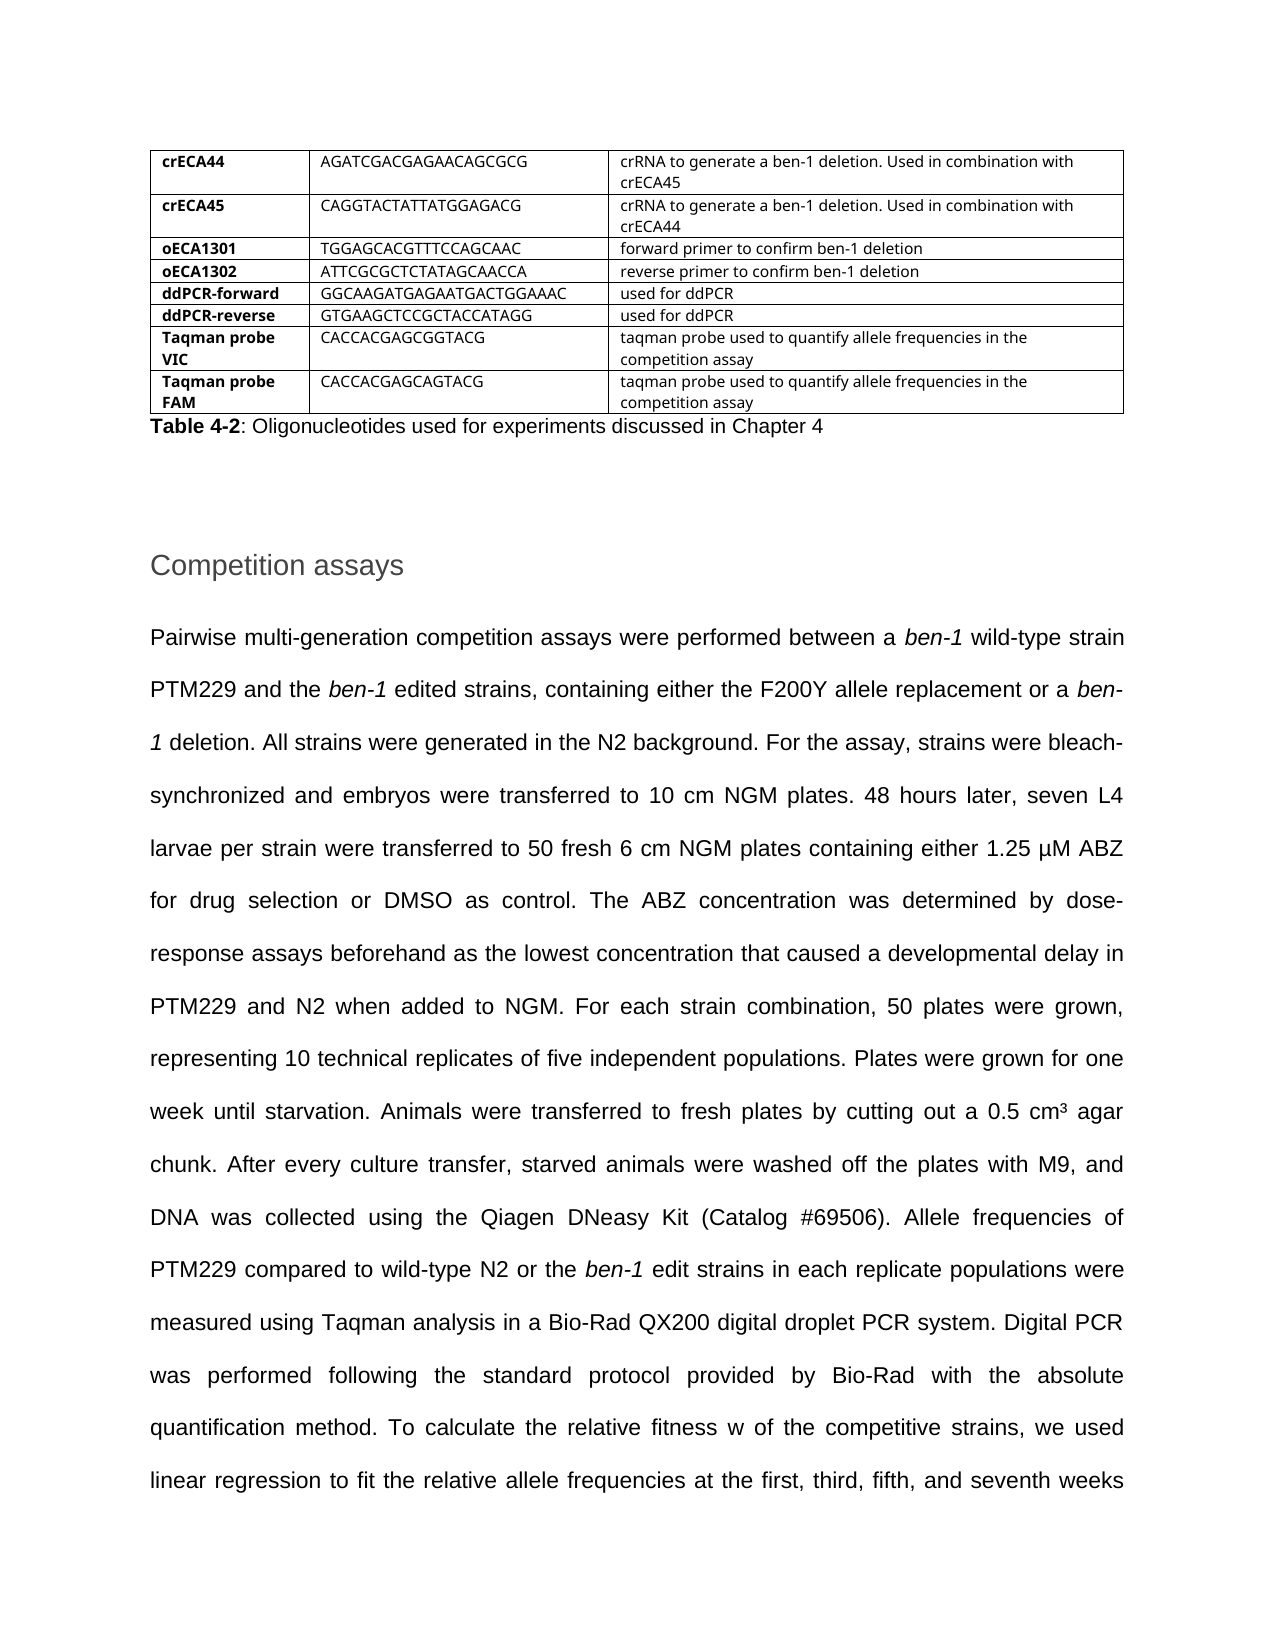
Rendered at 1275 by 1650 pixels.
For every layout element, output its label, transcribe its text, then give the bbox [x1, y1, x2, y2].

table_cell CACCACGAGCGGTACG [310, 327, 608, 370]
table_cell Taqman probe FAM [151, 371, 309, 413]
table_cell crECA44 [151, 151, 309, 193]
table_cell ddPCR-forward [151, 283, 309, 304]
table_cell reverse primer to confirm ben-1 deletion [609, 260, 1123, 282]
table_cell taqman probe used to quantify allele frequencies in the competition assay [609, 327, 1123, 370]
table_cell GGCAAGATGAGAATGACTGGAAAC [310, 283, 608, 304]
table_cell GTGAAGCTCCGCTACCATAGG [310, 305, 608, 326]
table_cell used for ddPCR [609, 305, 1123, 326]
text Table 4-2: Oligonucleotides used for experiments discussed in Chapter 4 [150, 414, 1125, 438]
table_cell AGATCGACGAGAACAGCGCG [310, 151, 608, 193]
table_cell ATTCGCGCTCTATAGCAACCA [310, 260, 608, 282]
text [150, 624, 1125, 1493]
table_cell CACCACGAGCAGTACG [310, 371, 608, 413]
table_cell used for ddPCR [609, 283, 1123, 304]
table_cell taqman probe used to quantify allele frequencies in the competition assay [609, 371, 1123, 413]
table_cell crRNA to generate a ben-1 deletion. Used in combination with crECA44 [609, 195, 1123, 237]
table_cell forward primer to confirm ben-1 deletion [609, 238, 1123, 259]
table_cell TGGAGCACGTTTCCAGCAAC [310, 238, 608, 259]
table_cell ddPCR-reverse [151, 305, 309, 326]
table_cell Taqman probe VIC [151, 327, 309, 370]
table_cell oECA1301 [151, 238, 309, 259]
table_cell crRNA to generate a ben-1 deletion. Used in combination with crECA45 [609, 151, 1123, 193]
subtitle Competition assays [150, 548, 1125, 582]
table_cell oECA1302 [151, 260, 309, 282]
table_cell crECA45 [151, 195, 309, 237]
table_cell CAGGTACTATTATGGAGACG [310, 195, 608, 237]
